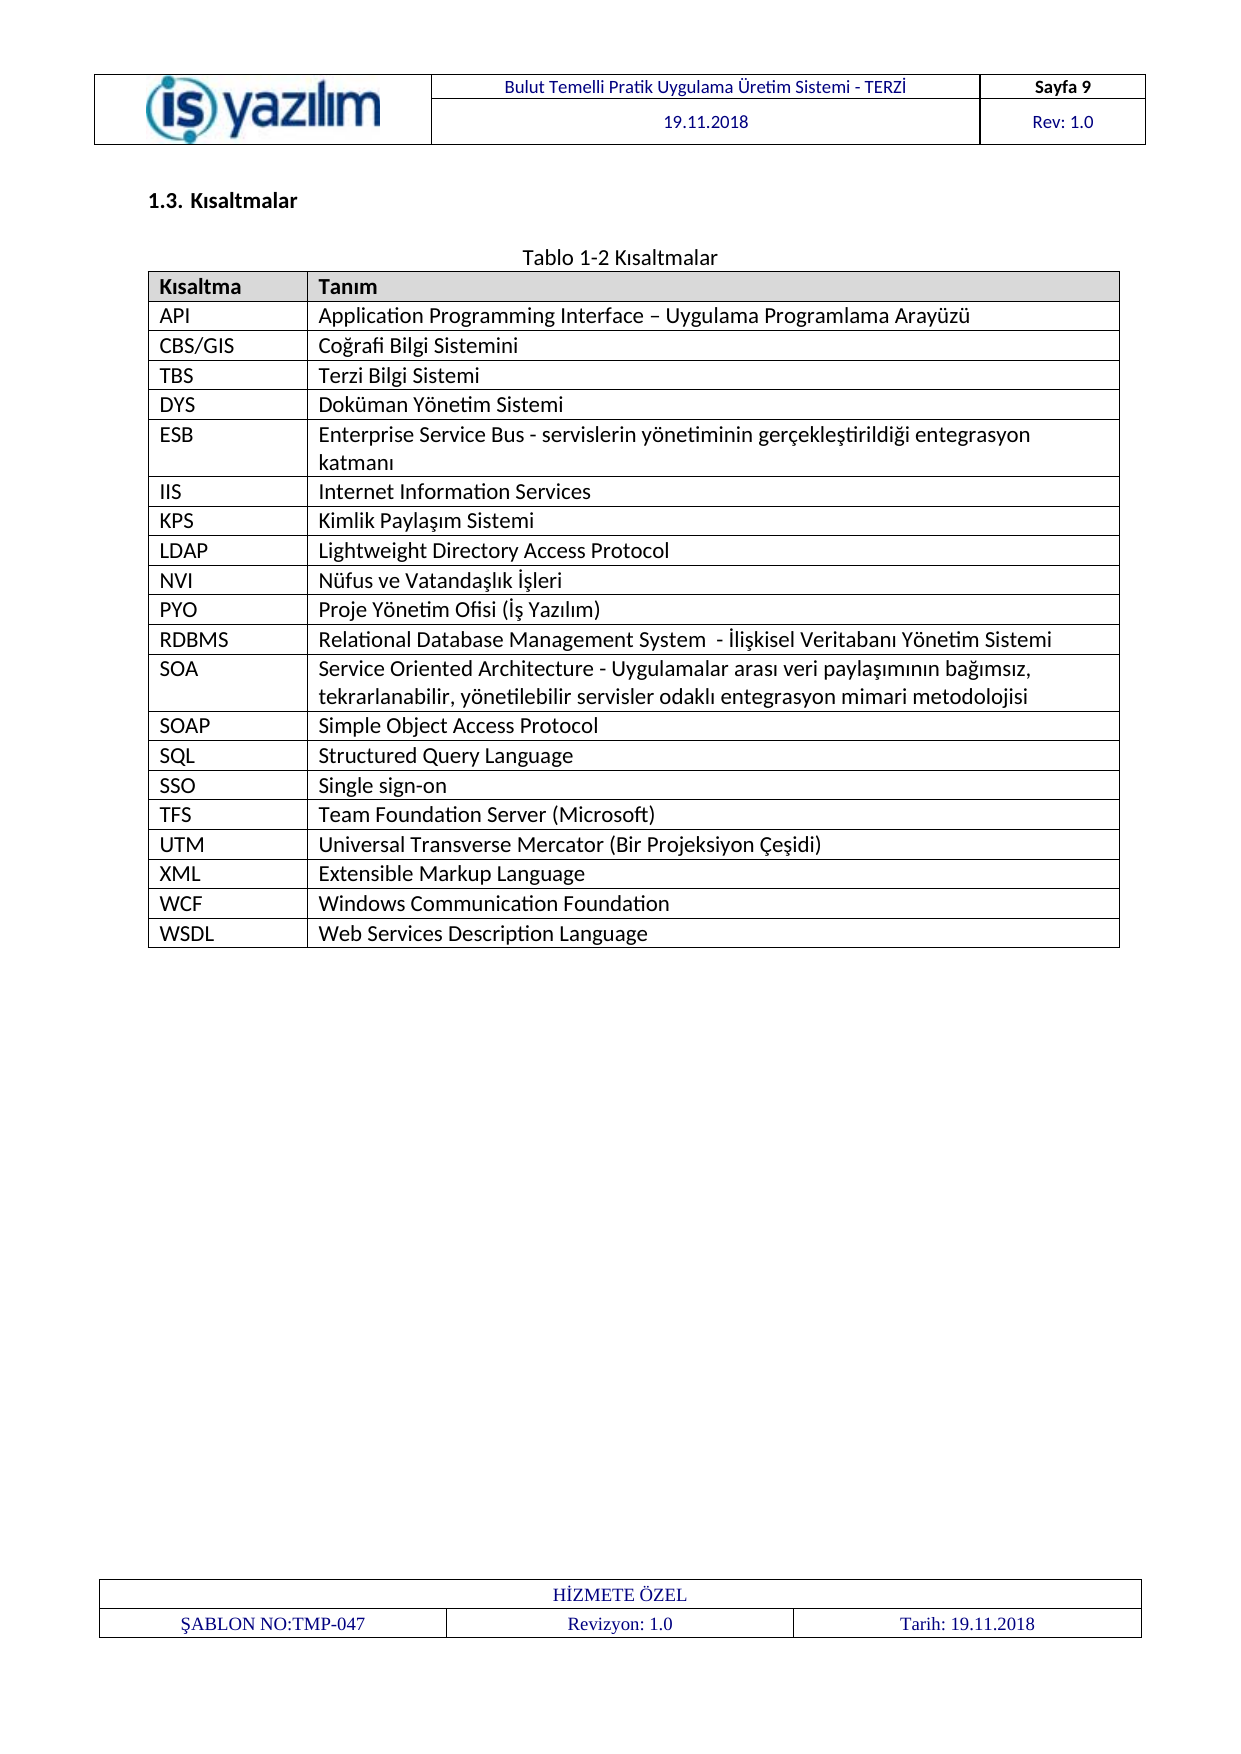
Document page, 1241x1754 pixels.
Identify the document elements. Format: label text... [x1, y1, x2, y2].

table_cell RDBMS [149, 625, 307, 653]
table_cell SOA [149, 655, 307, 711]
table_cell Coğrafi Bilgi Sistemini [308, 331, 1119, 360]
table_cell PYO [149, 595, 307, 624]
table_cell TFS [149, 800, 307, 829]
subtitle Kısaltmalar [148, 186, 1093, 214]
table_cell Relational Database Management System - İlişkisel Veritabanı Yönetim Sistemi [308, 625, 1119, 653]
table_cell Internet Information Services [308, 477, 1119, 506]
table_cell UTM [149, 830, 307, 858]
table_cell Doküman Yönetim Sistemi [308, 390, 1119, 419]
table_cell API [149, 302, 307, 330]
table_cell Simple Object Access Protocol [308, 712, 1119, 740]
table_cell LDAP [149, 536, 307, 565]
table_cell ESB [149, 420, 307, 476]
table_cell Kimlik Paylaşım Sistemi [308, 507, 1119, 535]
table_cell WCF [149, 889, 307, 918]
table_cell Enterprise Service Bus - servislerin yönetiminin gerçekleştirildiği entegrasyon katmanı [308, 420, 1119, 476]
table_cell Proje Yönetim Ofisi (İş Yazılım) [308, 595, 1119, 624]
table_cell TBS [149, 361, 307, 389]
table_cell XML [149, 860, 307, 888]
table_cell Windows Communication Foundation [308, 889, 1119, 918]
table_cell SOAP [149, 712, 307, 740]
table_cell Application Programming Interface – Uygulama Programlama Arayüzü [308, 302, 1119, 330]
table_cell Service Oriented Architecture - Uygulamalar arası veri paylaşımının bağımsız, tekrarlanabilir, yönetilebilir servisler odaklı entegrasyon mimari metodolojisi [308, 655, 1119, 711]
picture [146, 75, 380, 144]
table_cell Extensible Markup Language [308, 860, 1119, 888]
table_header Tanım [308, 272, 1119, 301]
table_cell Lightweight Directory Access Protocol [308, 536, 1119, 565]
text Tablo 1-2 Kısaltmalar [148, 243, 1093, 271]
table_cell Universal Transverse Mercator (Bir Projeksiyon Çeşidi) [308, 830, 1119, 858]
table_cell DYS [149, 390, 307, 419]
table_cell SQL [149, 741, 307, 770]
table_cell Single sign-on [308, 771, 1119, 799]
table_cell WSDL [149, 919, 307, 947]
table_cell SSO [149, 771, 307, 799]
table_cell Web Services Description Language [308, 919, 1119, 947]
table_cell NVI [149, 566, 307, 594]
table_cell CBS/GIS [149, 331, 307, 360]
table_cell IIS [149, 477, 307, 506]
table_cell Team Foundation Server (Microsoft) [308, 800, 1119, 829]
table_cell Nüfus ve Vatandaşlık İşleri [308, 566, 1119, 594]
table_cell KPS [149, 507, 307, 535]
table_cell Terzi Bilgi Sistemi [308, 361, 1119, 389]
table_header Kısaltma [149, 272, 307, 301]
table_cell Structured Query Language [308, 741, 1119, 770]
